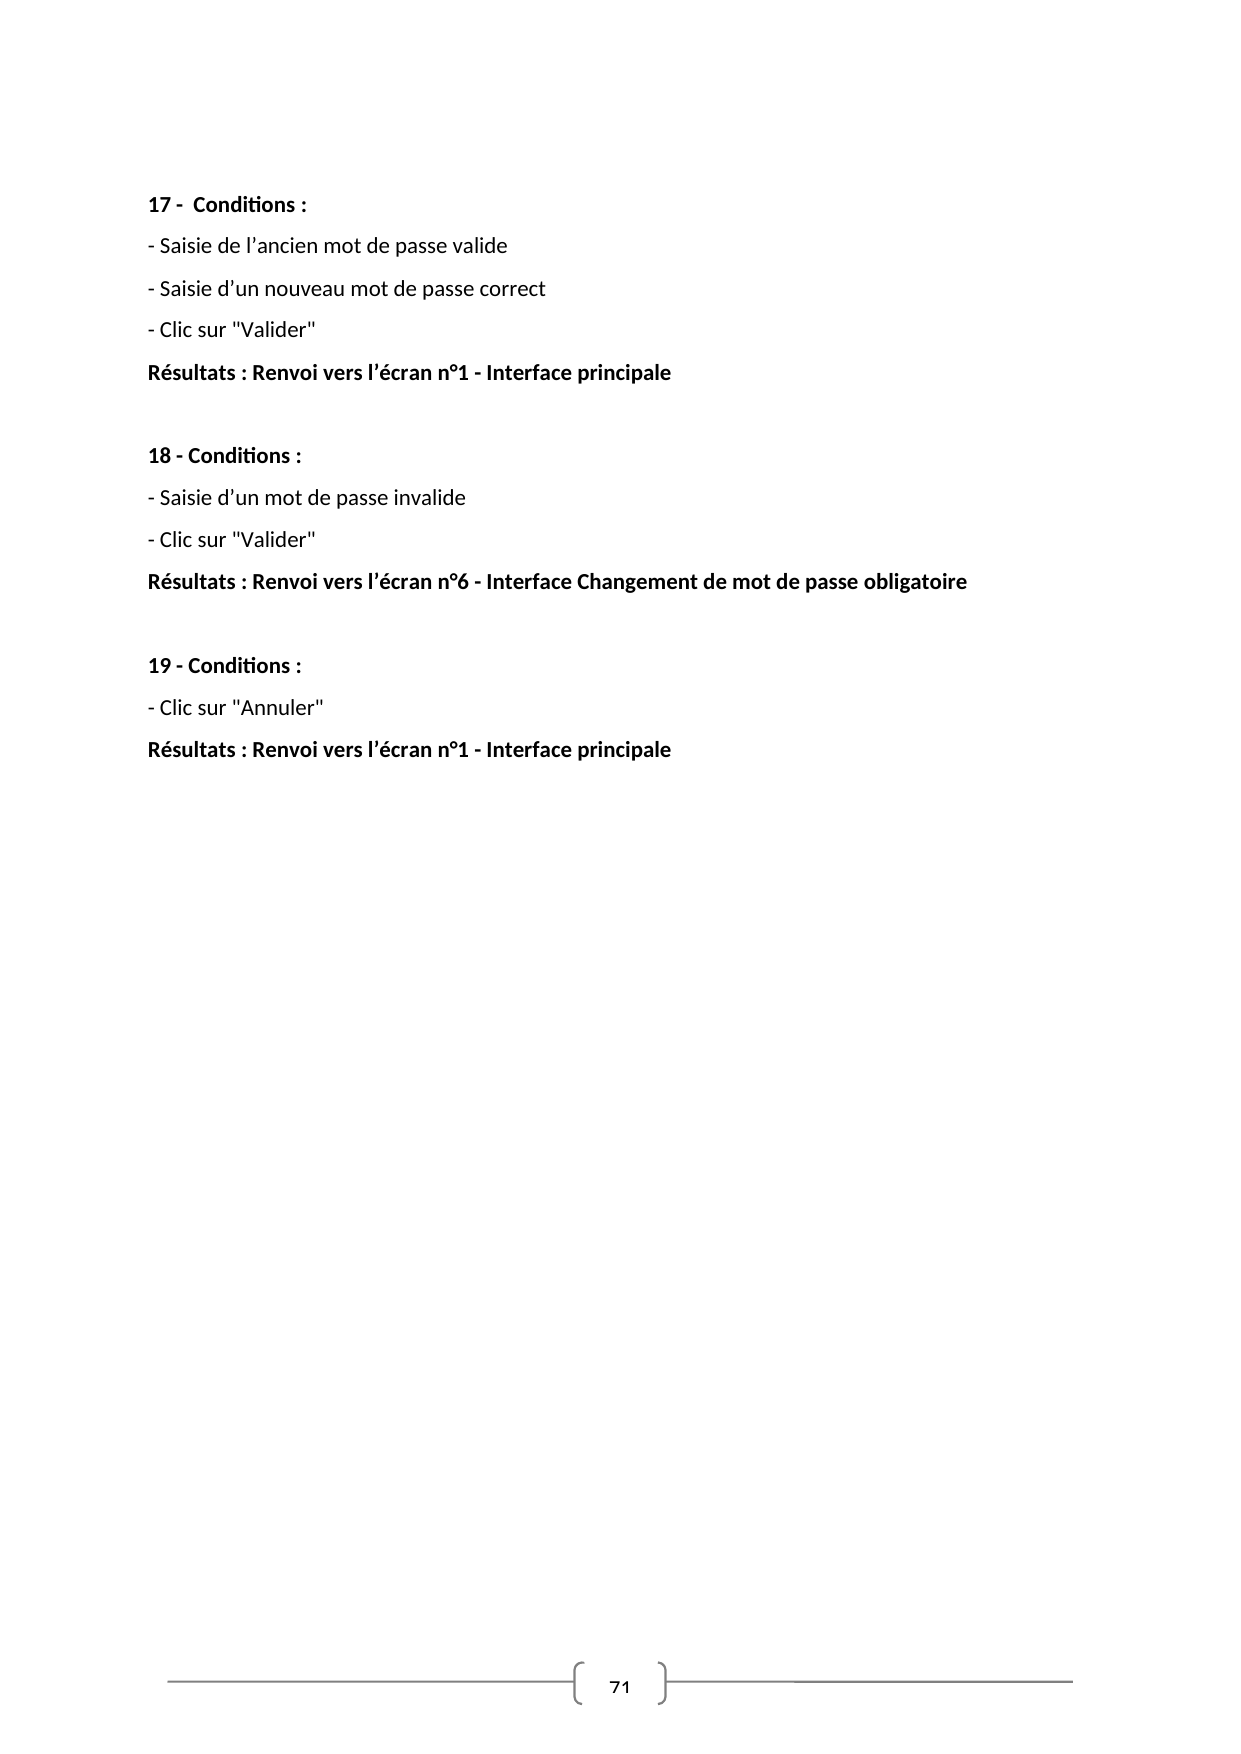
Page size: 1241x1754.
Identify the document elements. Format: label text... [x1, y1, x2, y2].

text - Clic sur "Annuler" [148, 693, 1092, 721]
text - Saisie d’un mot de passe invalide [148, 483, 1092, 512]
text - Clic sur "Valider" [148, 316, 1092, 344]
text Résultats : Renvoi vers l’écran n°1 - Interface principale [148, 358, 1092, 386]
text Résultats : Renvoi vers l’écran n°6 - Interface Changement de mot de passe obligatoire [148, 567, 1092, 596]
text 18 - Conditions : [148, 442, 1092, 469]
text - Saisie d’un nouveau mot de passe correct [148, 274, 1092, 302]
text - Clic sur "Valider" [148, 526, 1092, 553]
text 17 - Conditions : [148, 190, 1092, 218]
text Résultats : Renvoi vers l’écran n°1 - Interface principale [148, 735, 1092, 763]
text 19 - Conditions : [148, 651, 1092, 679]
text - Saisie de l’ancien mot de passe valide [148, 232, 1092, 260]
